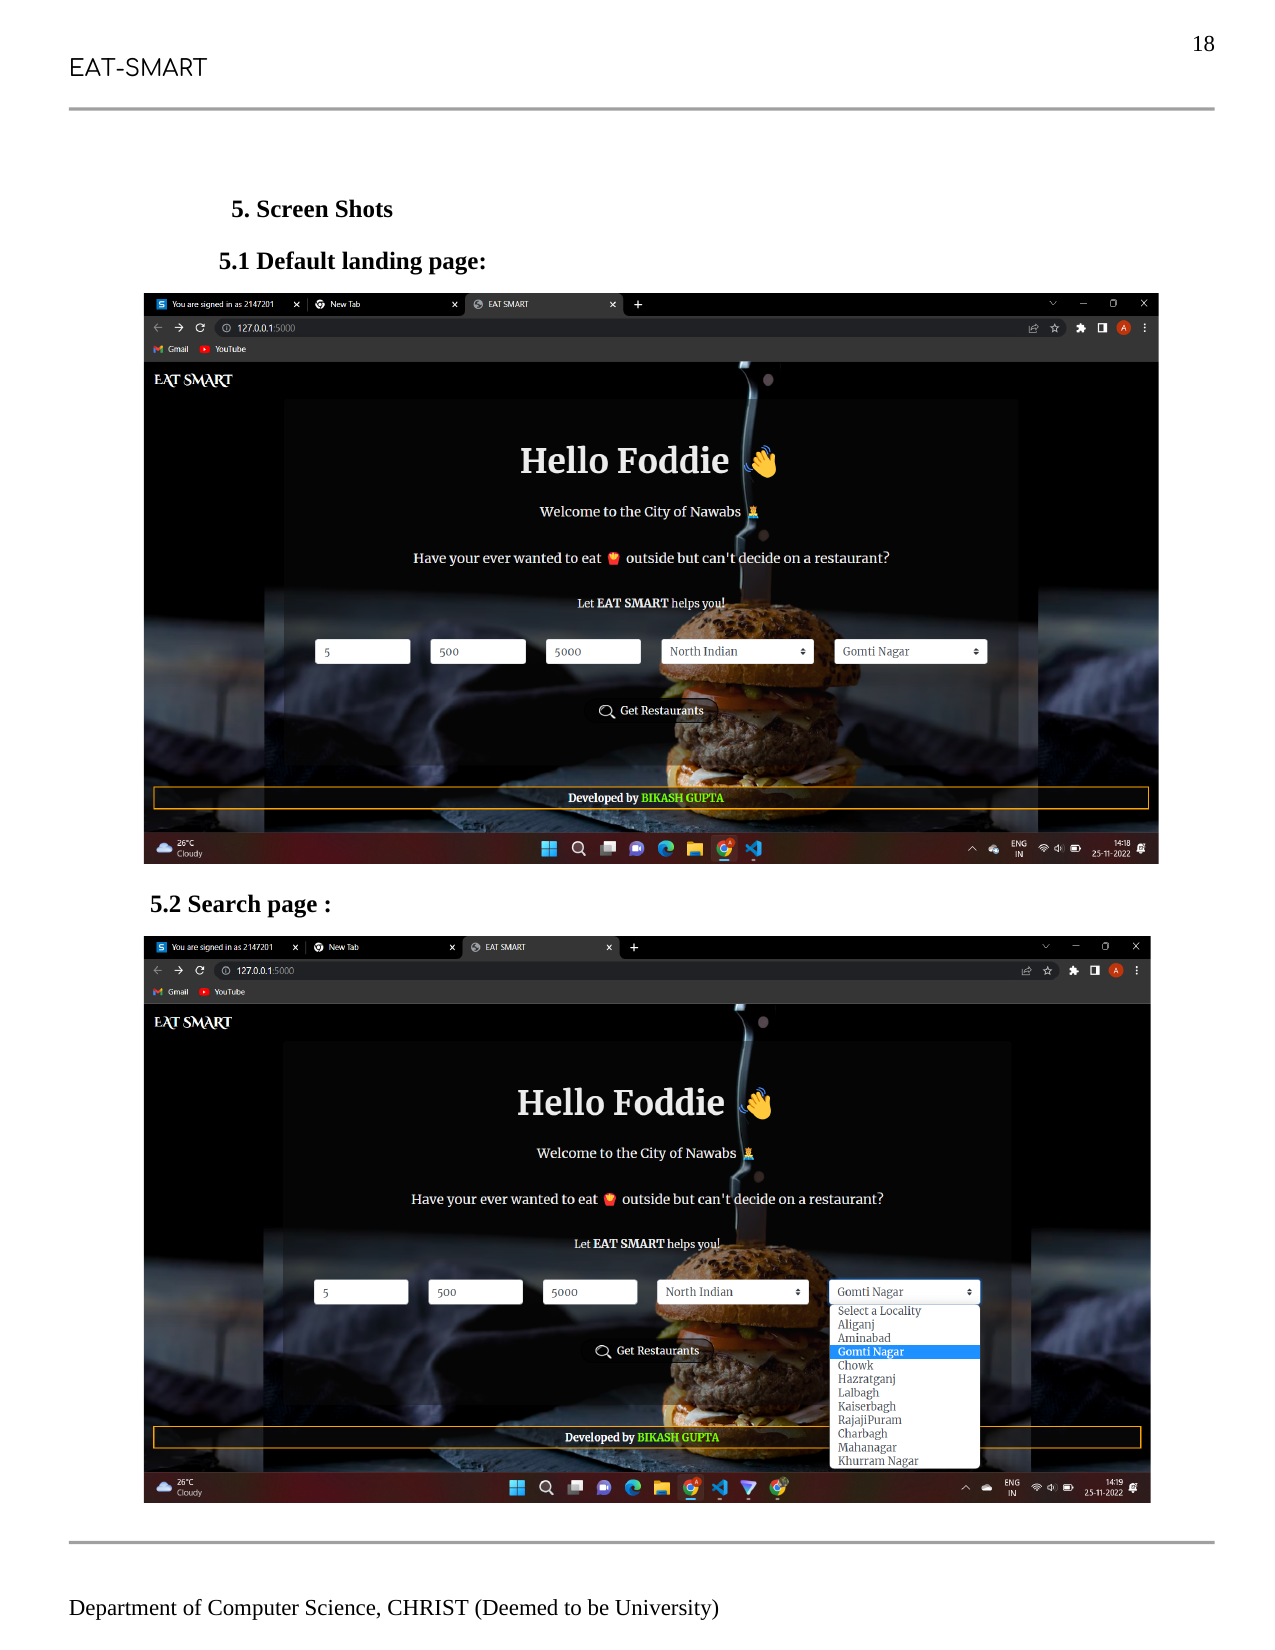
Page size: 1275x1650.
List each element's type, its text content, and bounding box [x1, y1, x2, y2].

subtitle 5. Screen Shots [150, 194, 1214, 223]
subtitle 5.1 Default landing page: [144, 246, 1104, 275]
picture [143, 936, 1151, 1503]
picture [143, 293, 1159, 864]
subtitle 5.2 Search page : [69, 889, 1104, 918]
